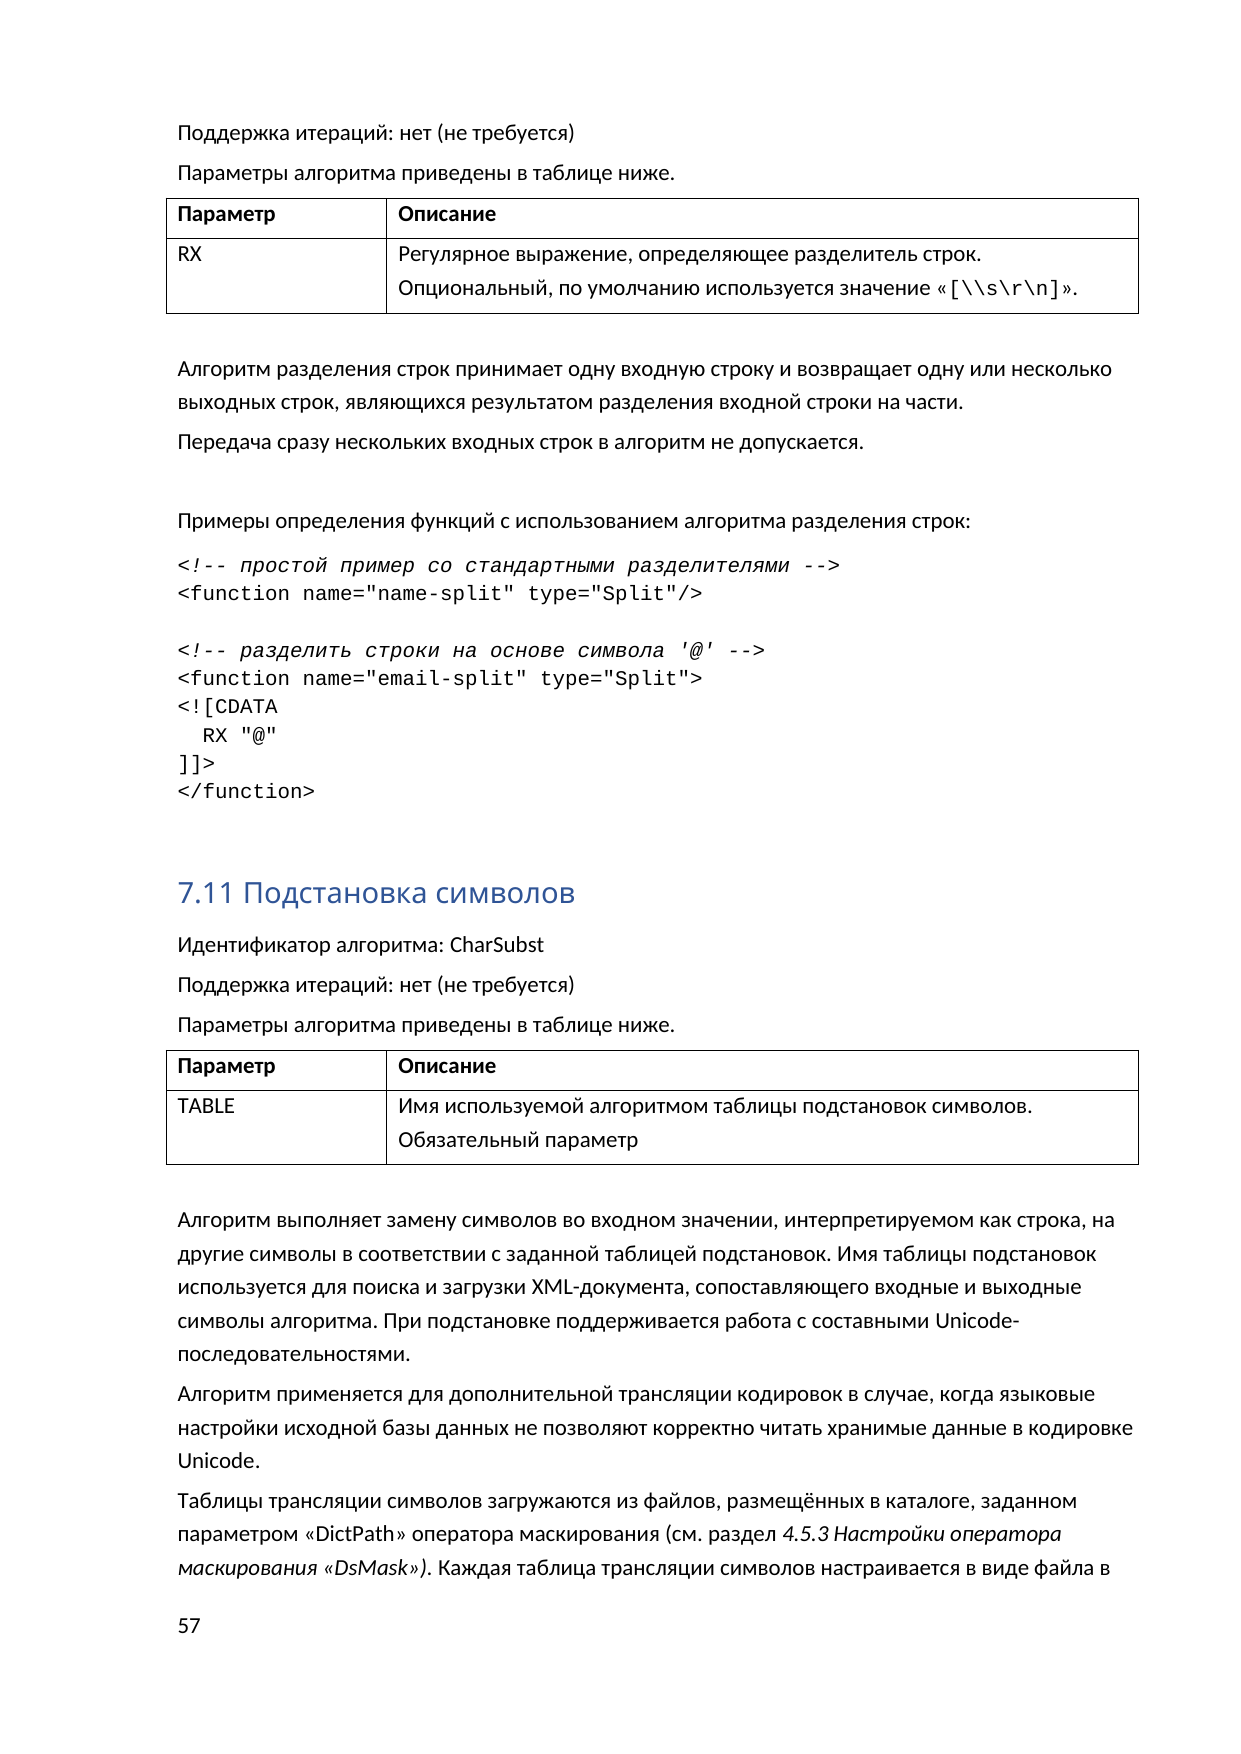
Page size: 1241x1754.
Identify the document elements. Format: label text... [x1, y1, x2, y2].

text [177, 1486, 1152, 1581]
table_header Описание [387, 199, 1138, 238]
text </function> [177, 781, 1152, 805]
subtitle 7.11 Подстановка символов [177, 872, 1152, 912]
text ]]> [177, 753, 1152, 777]
text Параметры алгоритма приведены в таблице ниже. [177, 158, 1152, 186]
text Алгоритм выполняет замену символов во входном значении, интерпретируемом как строка, на другие символы в соответствии с заданной таблицей подстановок. Имя таблицы подстановок используется для поиска и загрузки XML-документа, сопоставляющего входные и выходные символы алгоритма. При подстановке поддерживается работа с составными Unicode-последовательностями. [177, 1205, 1152, 1367]
text Поддержка итераций: нет (не требуется) [177, 970, 1152, 998]
text <![CDATA [177, 696, 1152, 720]
table_header Параметр [167, 1051, 386, 1090]
table_cell Регулярное выражение, определяющее разделитель строк. Опциональный, по умолчанию используется значение «[\\s\r\n]». [387, 239, 1138, 313]
table_cell TABLE [167, 1091, 386, 1164]
text Параметры алгоритма приведены в таблице ниже. [177, 1010, 1152, 1038]
text <!-- разделить строки на основе символа '@' --> [177, 640, 1152, 663]
table_header Описание [387, 1051, 1138, 1090]
table_cell RX [167, 239, 386, 313]
text Поддержка итераций: нет (не требуется) [177, 118, 1152, 146]
text Алгоритм разделения строк принимает одну входную строку и возвращает одну или несколько выходных строк, являющихся результатом разделения входной строки на части. [177, 354, 1152, 415]
text Идентификатор алгоритма: CharSubst [177, 930, 1152, 958]
text Передача сразу нескольких входных строк в алгоритм не допускается. [177, 427, 1152, 455]
text Алгоритм применяется для дополнительной трансляции кодировок в случае, когда языковые настройки исходной базы данных не позволяют корректно читать хранимые данные в кодировке Unicode. [177, 1379, 1152, 1474]
text <function name="email-split" type="Split"> [177, 668, 1152, 692]
table_cell Имя используемой алгоритмом таблицы подстановок символов. Обязательный параметр [387, 1091, 1138, 1164]
text <function name="name-split" type="Split"/> [177, 583, 1152, 607]
table_header Параметр [167, 199, 386, 238]
text RX "@" [177, 725, 1152, 748]
text Примеры определения функций с использованием алгоритма разделения строк: [177, 507, 1152, 534]
text <!-- простой пример со стандартными разделителями --> [177, 555, 1152, 578]
